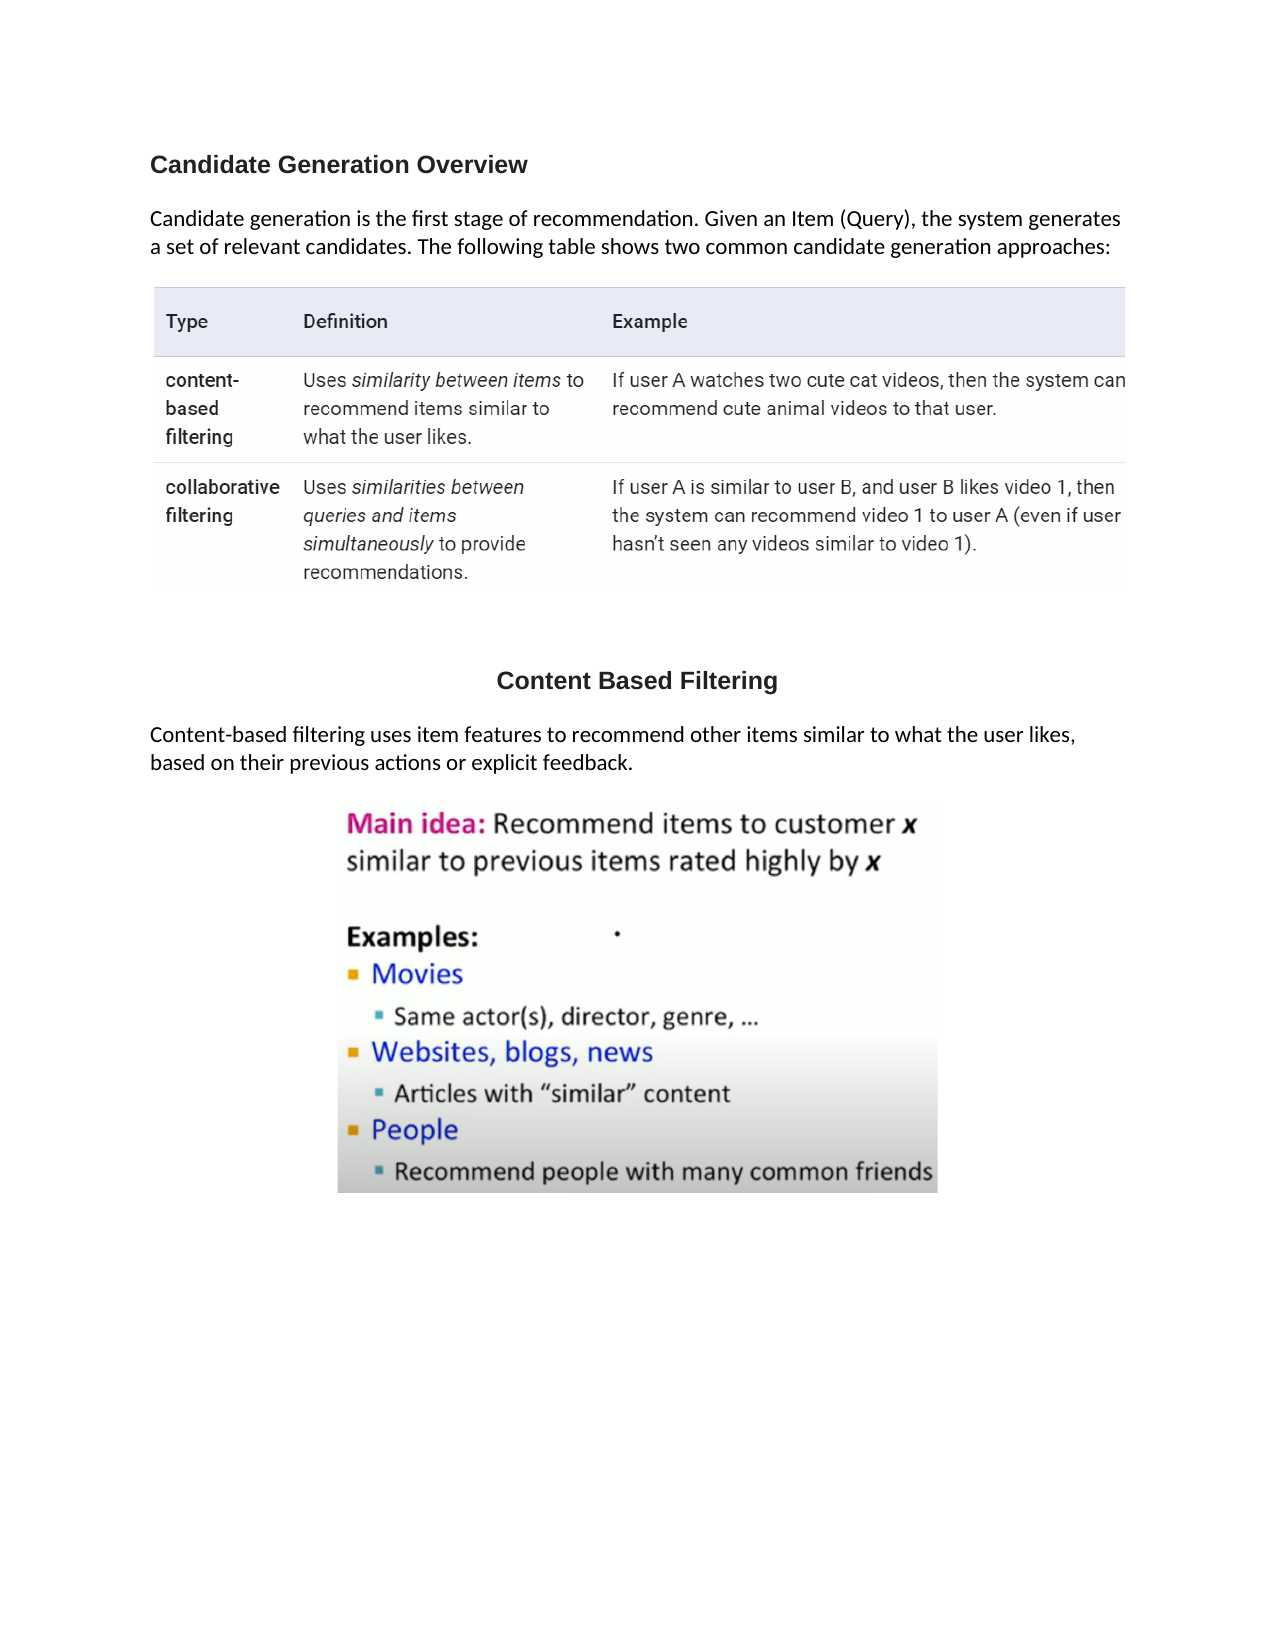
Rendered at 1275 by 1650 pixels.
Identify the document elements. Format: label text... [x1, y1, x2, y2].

text Content Based Filtering [150, 666, 1125, 695]
text Candidate generation is the first stage of recommendation. Given an Item (Query), the system generates a set of relevant candidates. The following table shows two common candidate generation approaches: [150, 204, 1125, 260]
picture [150, 287, 1125, 586]
text Candidate Generation Overview [150, 150, 1125, 179]
text Content-based filtering uses item features to recommend other items similar to what the user likes, based on their previous actions or explicit feedback. [150, 720, 1125, 776]
picture [337, 804, 938, 1193]
